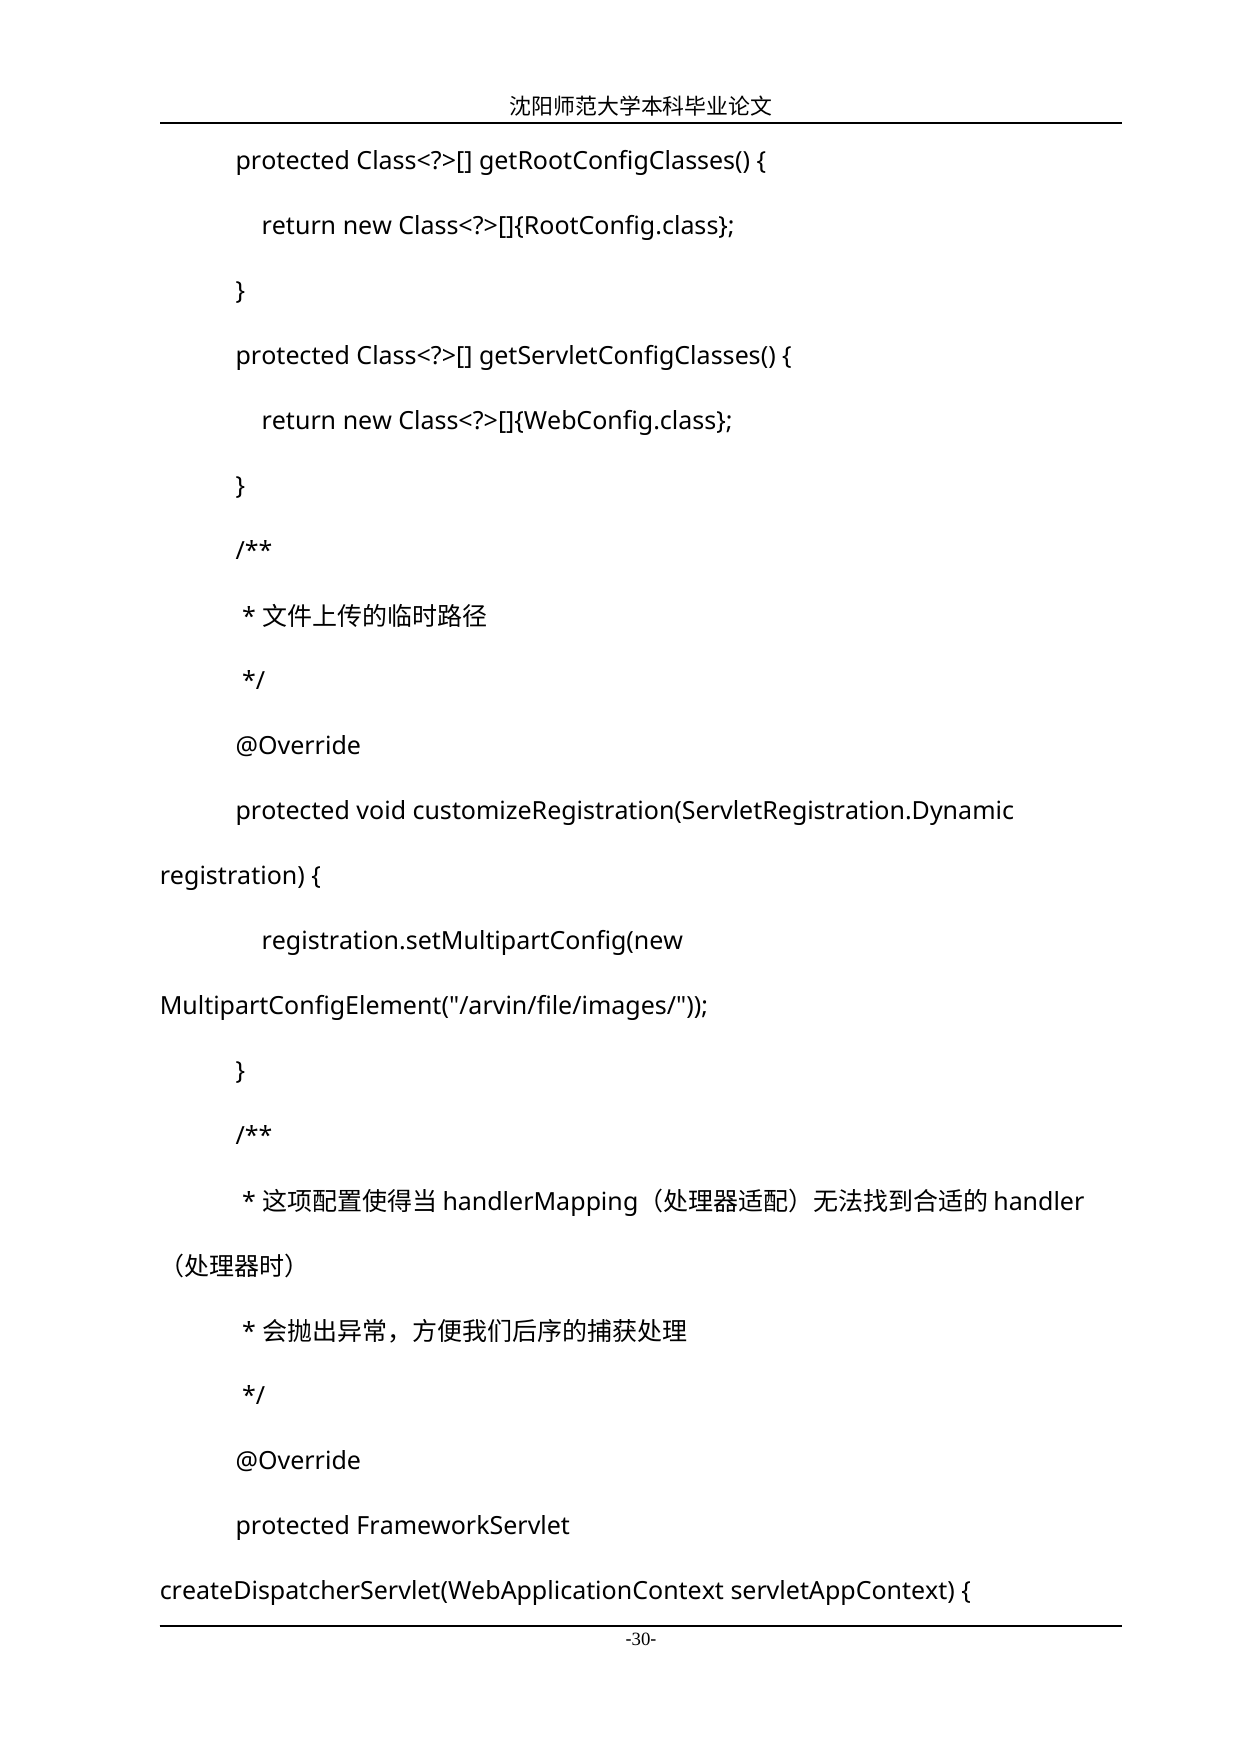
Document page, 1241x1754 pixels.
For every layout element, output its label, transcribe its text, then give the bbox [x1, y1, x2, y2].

text } [159, 1037, 1122, 1102]
text * 会抛出异常，方便我们后序的捕获处理 [159, 1297, 1122, 1362]
text /** [159, 517, 1122, 582]
text protected Class<?>[] getServletConfigClasses() { [159, 322, 1122, 387]
text protected Class<?>[] getRootConfigClasses() { [159, 127, 1122, 192]
text protected void customizeRegistration(ServletRegistration.Dynamic registration) { [159, 777, 1122, 907]
text */ [159, 647, 1122, 712]
text /** [159, 1102, 1122, 1167]
text @Override [159, 1427, 1122, 1492]
text * 文件上传的临时路径 [159, 582, 1122, 647]
text return new Class<?>[]{RootConfig.class}; [159, 192, 1122, 257]
text */ [159, 1362, 1122, 1427]
text } [159, 257, 1122, 322]
text * 这项配置使得当handlerMapping（处理器适配）无法找到合适的handler（处理器时） [159, 1167, 1122, 1297]
text @Override [159, 712, 1122, 777]
text } [159, 452, 1122, 517]
text protected FrameworkServlet createDispatcherServlet(WebApplicationContext servletAppContext) { [159, 1492, 1122, 1622]
text return new Class<?>[]{WebConfig.class}; [159, 387, 1122, 452]
text registration.setMultipartConfig(new MultipartConfigElement("/arvin/file/images/")); [159, 907, 1122, 1037]
